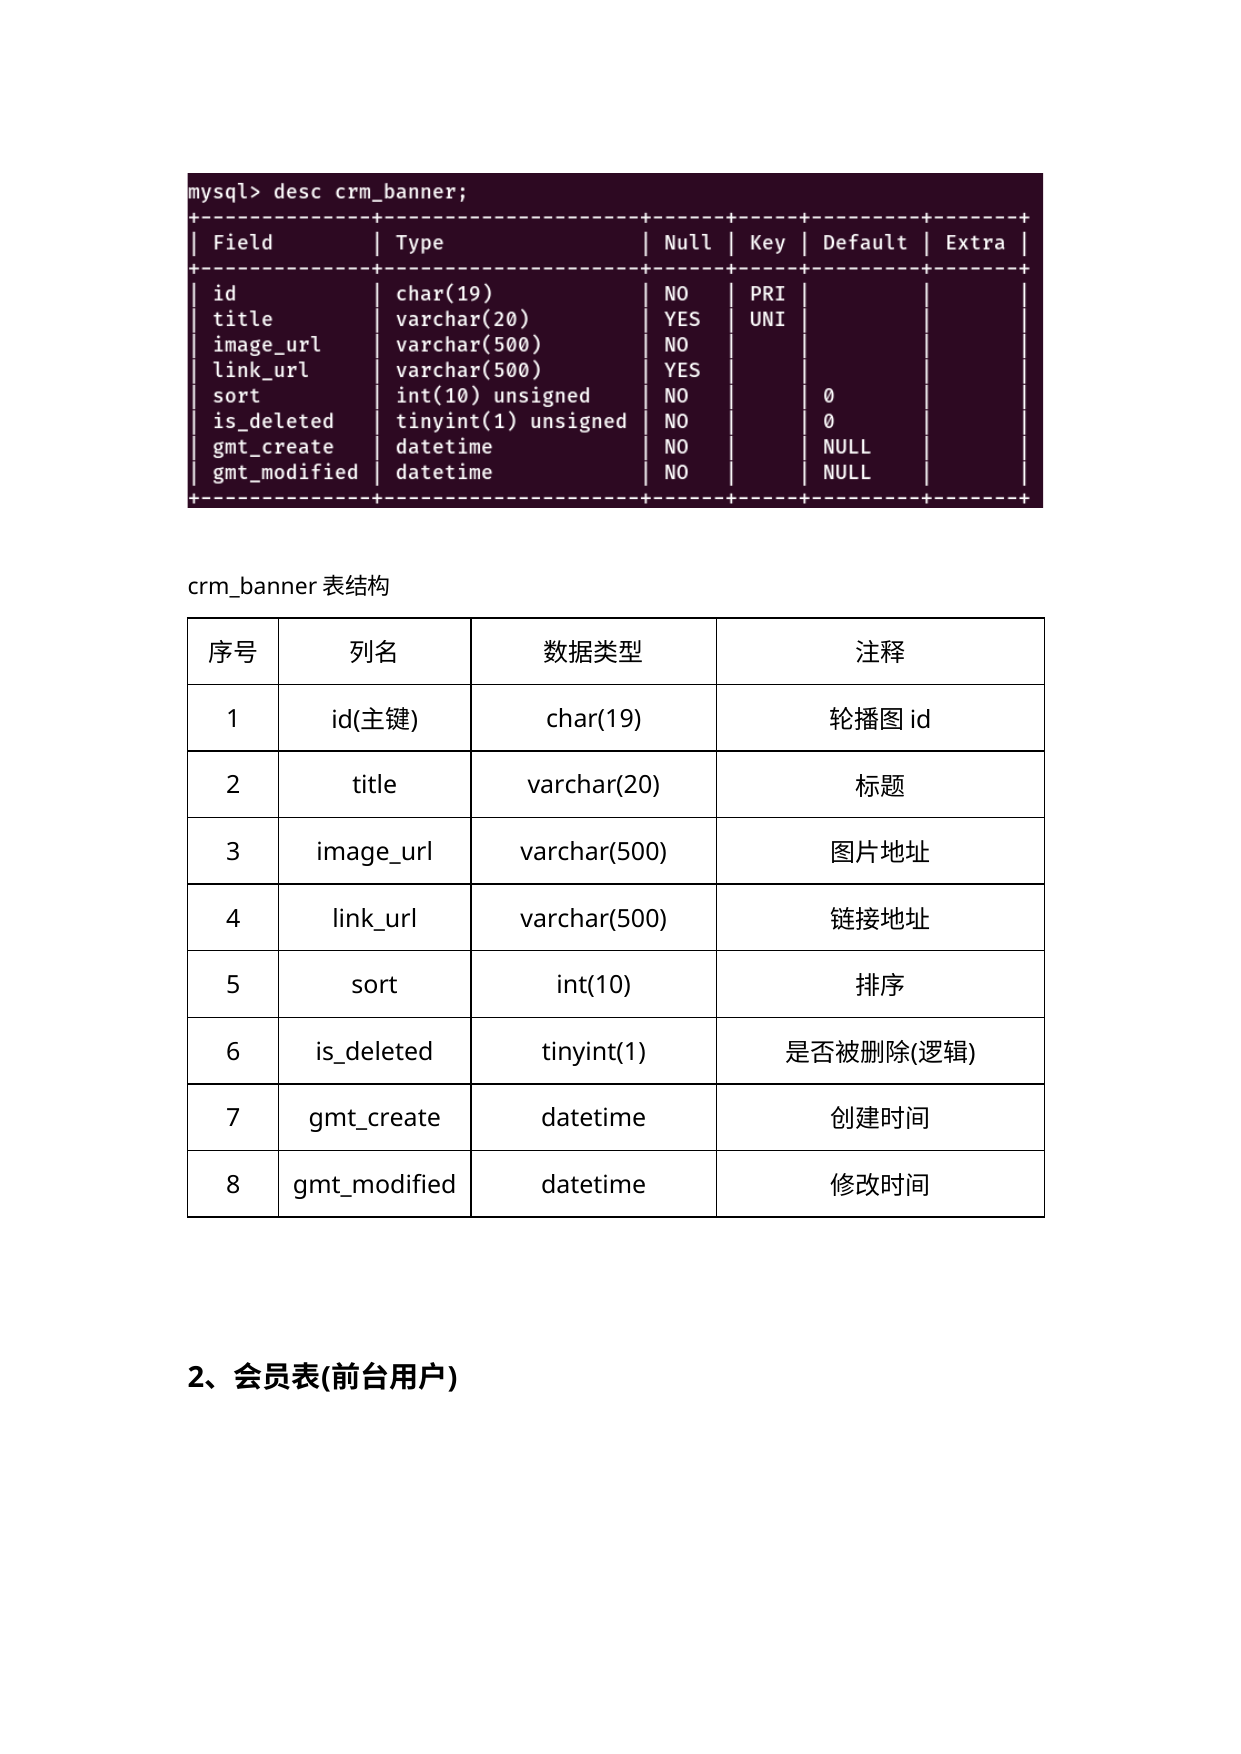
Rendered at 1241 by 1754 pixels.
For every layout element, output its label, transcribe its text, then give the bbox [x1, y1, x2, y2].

table_header 序号 [188, 619, 278, 683]
table_cell datetime [472, 1151, 716, 1216]
table_cell 排序 [717, 951, 1044, 1016]
table_cell 图片地址 [717, 818, 1044, 883]
table_header 注释 [717, 619, 1044, 683]
table_cell 创建时间 [717, 1085, 1044, 1149]
table_cell title [279, 752, 470, 817]
table_cell 4 [188, 885, 278, 950]
table_cell 3 [188, 818, 278, 883]
table_cell gmt_modified [279, 1151, 470, 1216]
table_cell 标题 [717, 752, 1044, 817]
text 2、会员表(前台用户) [187, 1342, 1053, 1407]
table_cell 轮播图id [717, 685, 1044, 750]
table_cell 修改时间 [717, 1151, 1044, 1216]
table_cell char(19) [472, 685, 716, 750]
table_cell 2 [188, 752, 278, 817]
table_cell varchar(500) [472, 885, 716, 950]
table_cell 5 [188, 951, 278, 1016]
table_cell datetime [472, 1085, 716, 1149]
picture [187, 173, 1044, 508]
table_cell tinyint(1) [472, 1018, 716, 1083]
table_cell varchar(500) [472, 818, 716, 883]
table_header 列名 [279, 619, 470, 683]
table_cell 1 [188, 685, 278, 750]
table_cell sort [279, 951, 470, 1016]
table_cell image_url [279, 818, 470, 883]
table_cell varchar(20) [472, 752, 716, 817]
table_cell 是否被删除(逻辑) [717, 1018, 1044, 1083]
table_cell 链接地址 [717, 885, 1044, 950]
table_cell link_url [279, 885, 470, 950]
table_cell is_deleted [279, 1018, 470, 1083]
table_cell 8 [188, 1151, 278, 1216]
table_cell gmt_create [279, 1085, 470, 1149]
table_cell 6 [188, 1018, 278, 1083]
table_cell id(主键) [279, 685, 470, 750]
text crm_banner表结构 [187, 552, 1053, 617]
table_cell int(10) [472, 951, 716, 1016]
table_cell 7 [188, 1085, 278, 1149]
table_header 数据类型 [472, 619, 716, 683]
